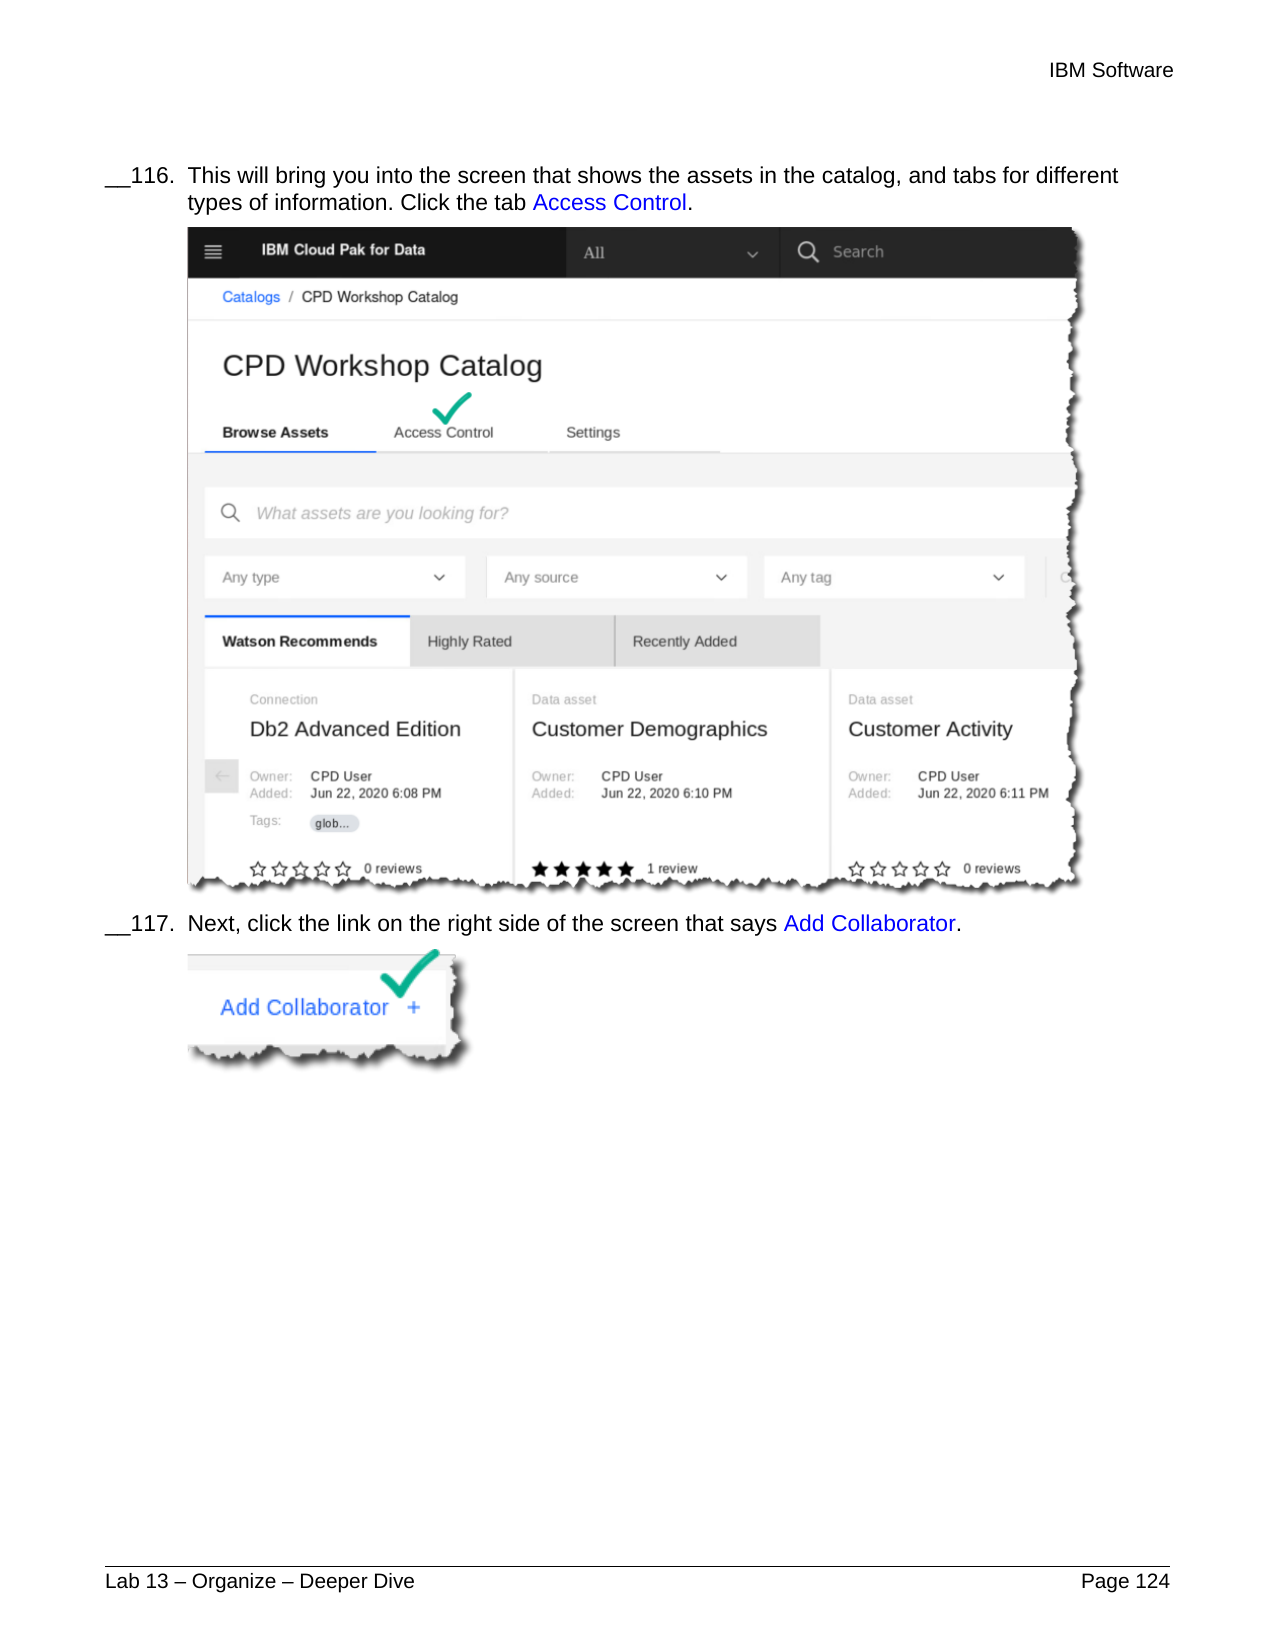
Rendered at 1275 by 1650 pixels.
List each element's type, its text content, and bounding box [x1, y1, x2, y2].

list Next, click the link on the right side of the screen that says Add Collaborator. [105, 910, 1170, 937]
list This will bring you into the screen that shows the assets in the catalog, and tabs for different types of information. Click the tab Access Control. [105, 162, 1170, 215]
picture [187, 227, 1088, 898]
picture [187, 949, 480, 1077]
